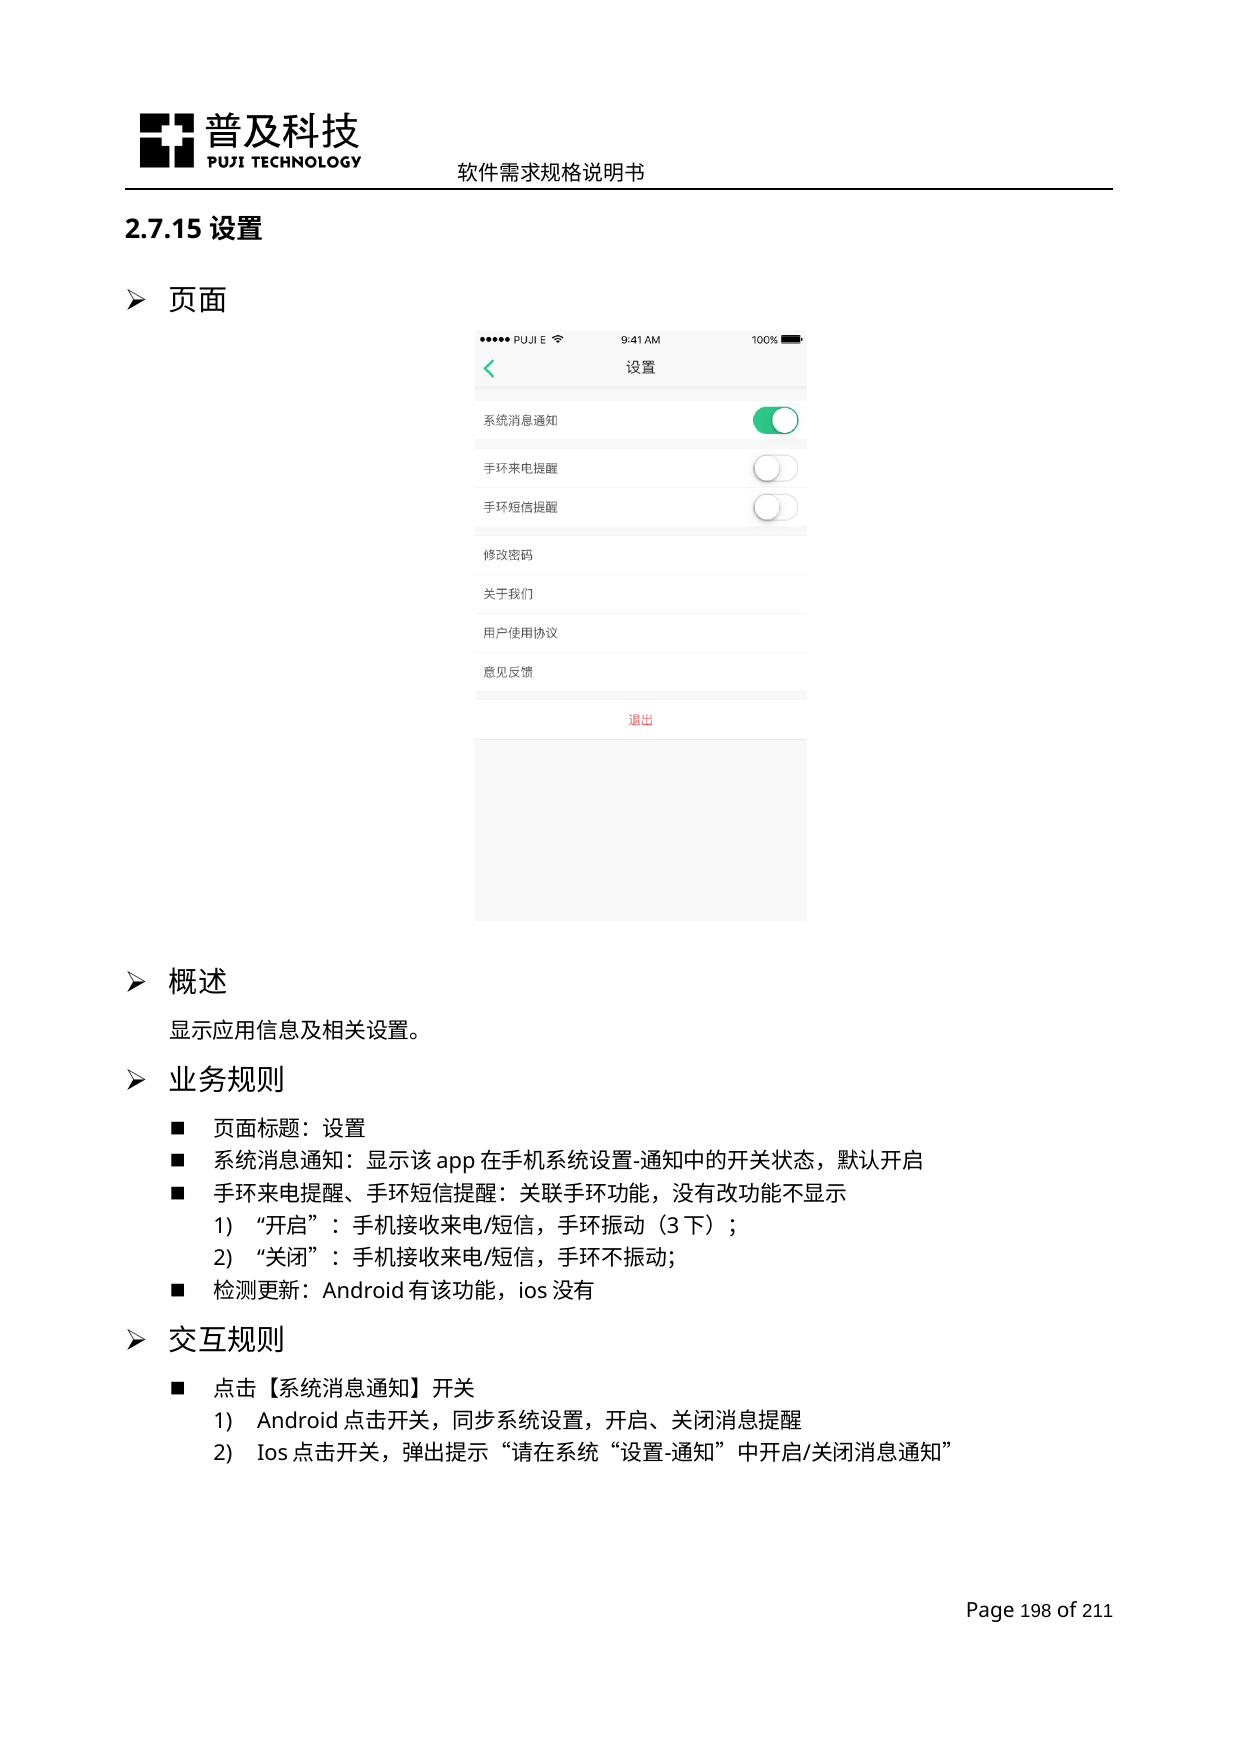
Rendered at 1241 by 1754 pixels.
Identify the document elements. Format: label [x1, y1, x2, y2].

picture [474, 330, 807, 921]
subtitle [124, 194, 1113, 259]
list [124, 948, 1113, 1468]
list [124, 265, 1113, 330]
picture [124, 103, 365, 180]
